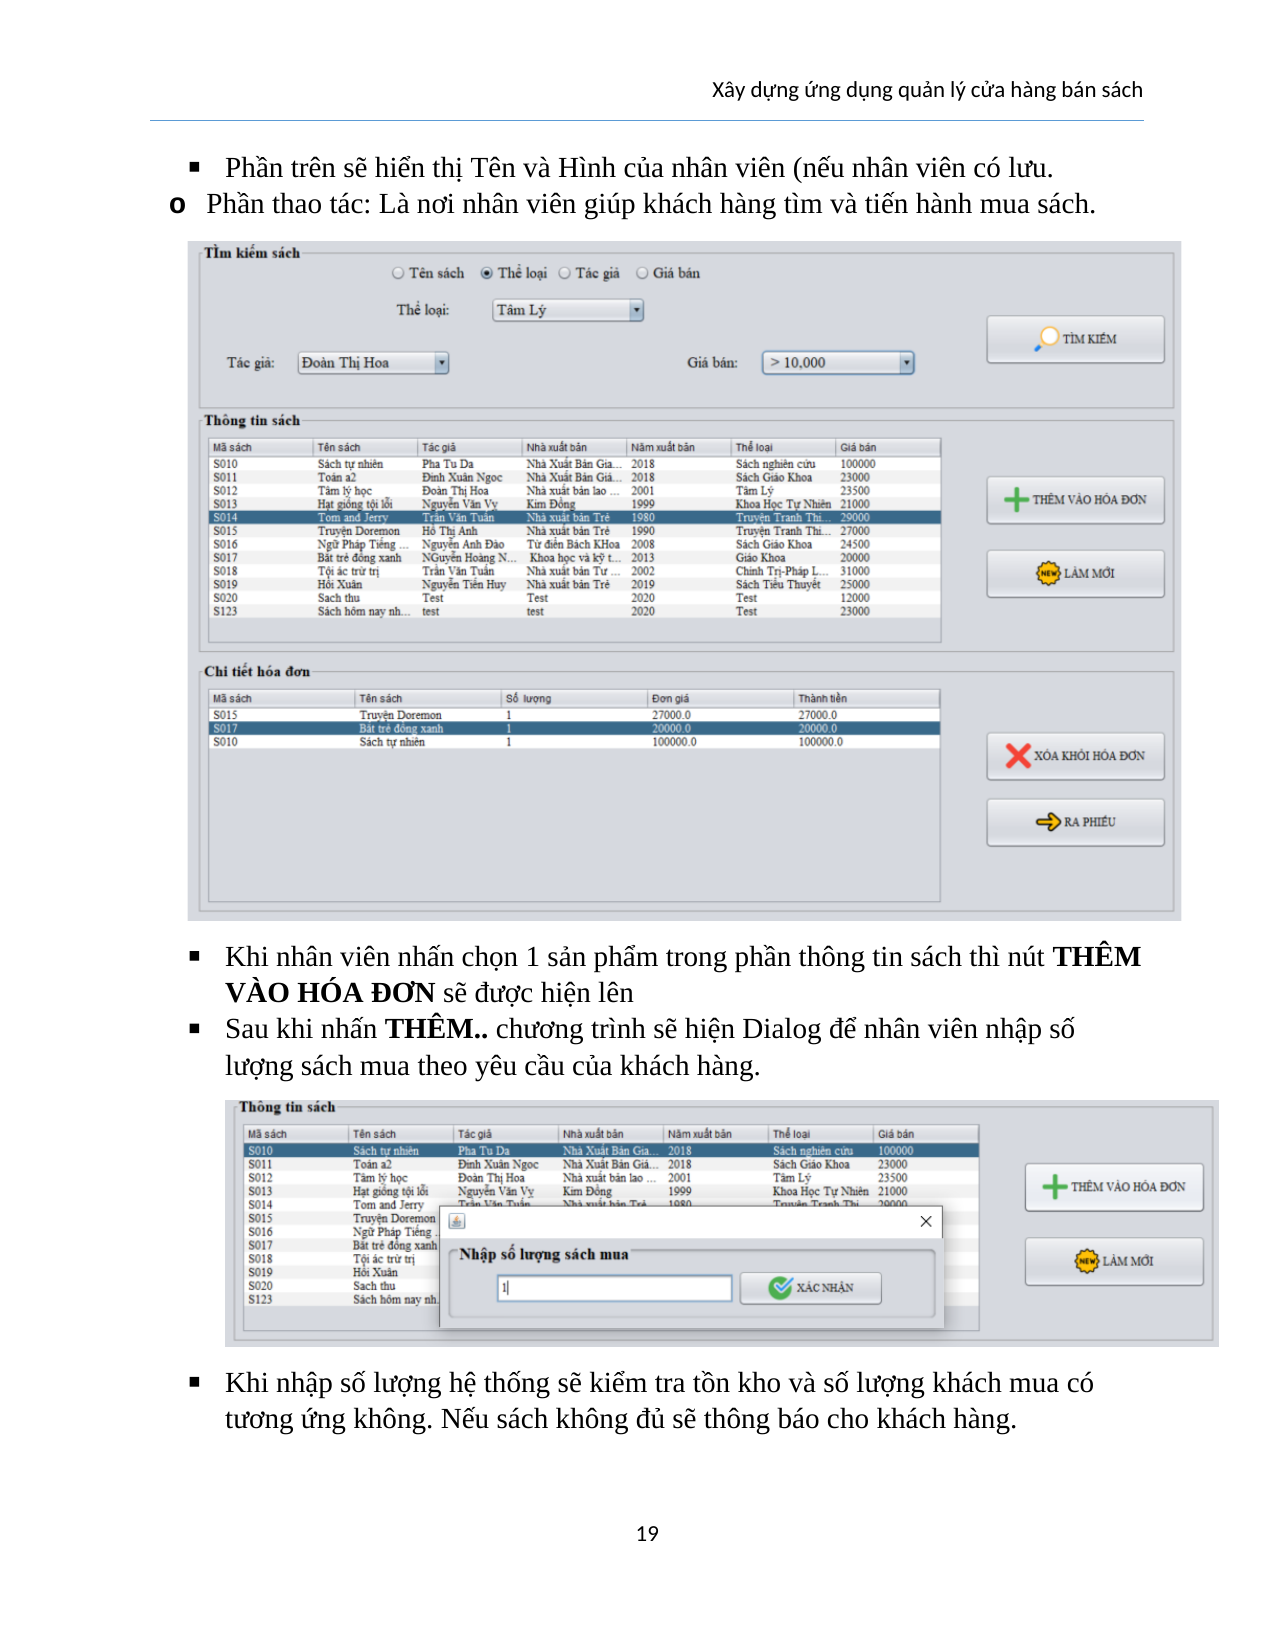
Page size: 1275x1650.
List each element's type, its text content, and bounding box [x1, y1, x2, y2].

list Phần thao tác: Là nơi nhân viên giúp khách hàng tìm và tiến hành mua sách. [169, 186, 1144, 222]
list Phần trên sẽ hiển thị Tên và Hình của nhân viên (nếu nhân viên có lưu. [187, 150, 1144, 184]
list Khi nhân viên nhấn chọn 1 sản phẩm trong phần thông tin sách thì nút THÊM VÀO HÓA ĐƠN sẽ được hiện lên [187, 939, 1144, 1009]
list Khi nhập số lượng hệ thống sẽ kiểm tra tồn kho và số lượng khách mua có tương ứng không. Nếu sách không đủ sẽ thông báo cho khách hàng. [187, 1365, 1144, 1435]
picture [187, 241, 1182, 921]
picture [225, 1100, 1219, 1347]
list Sau khi nhấn THÊM.. chương trình sẽ hiện Dialog để nhân viên nhập số lượng sách mua theo yêu cầu của khách hàng. [187, 1012, 1144, 1081]
